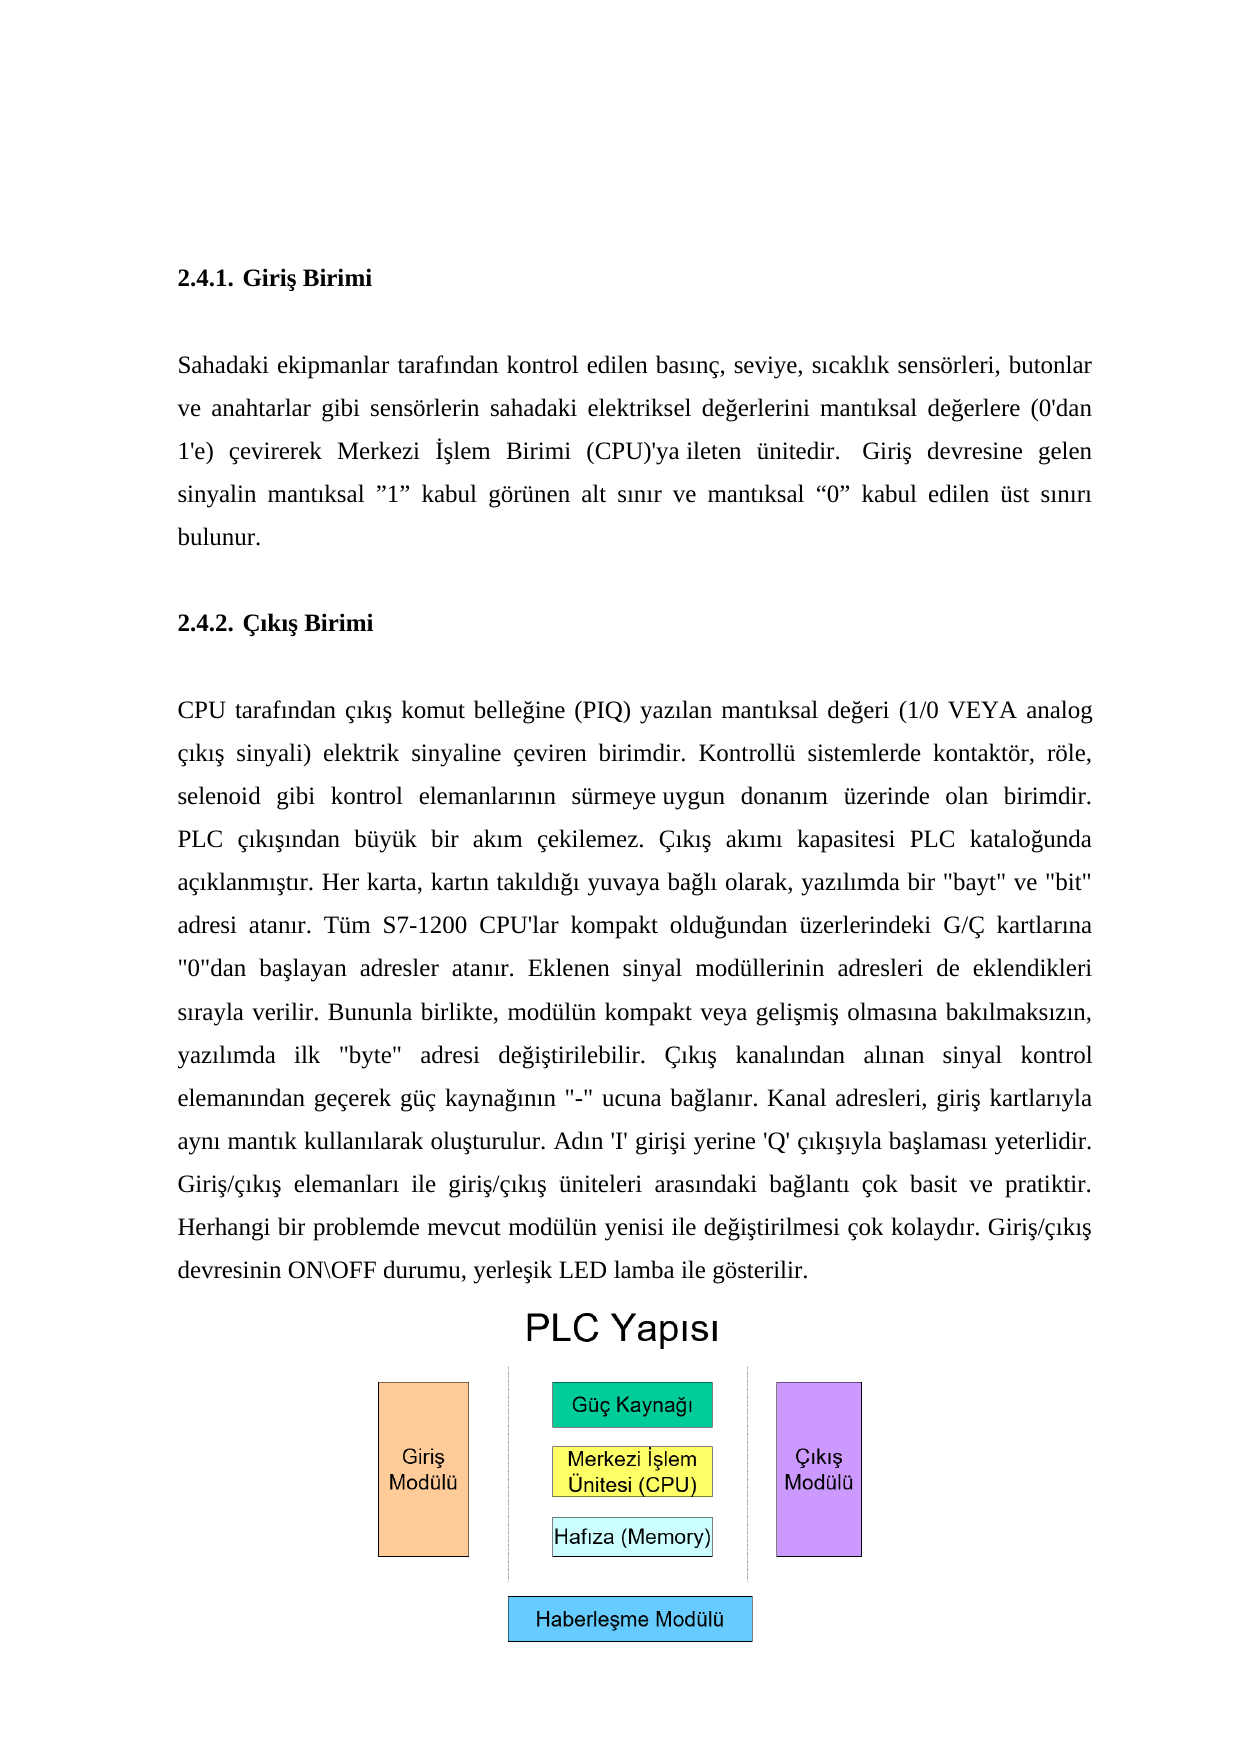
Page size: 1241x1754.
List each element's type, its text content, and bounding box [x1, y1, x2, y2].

subtitle Giriş Birimi [177, 263, 1092, 292]
text Sahadaki ekipmanlar tarafından kontrol edilen basınç, seviye, sıcaklık sensörleri, butonlar ve anahtarlar gibi sensörlerin sahadaki elektriksel değerlerini mantıksal değerlere (0'dan 1'e) çevirerek Merkezi İşlem Birimi (CPU)'ya ileten ünitedir. Giriş devresine gelen sinyalin mantıksal ”1” kabul görünen alt sınır ve mantıksal “0” kabul edilen üst sınırı bulunur. [177, 508, 1092, 551]
text CPU tarafından çıkış komut belleğine (PIQ) yazılan mantıksal değeri (1/0 VEYA analog çıkış sinyali) elektrik sinyaline çeviren birimdir. Kontrollü sistemlerde kontaktör, röle, selenoid gibi kontrol elemanlarının sürmeye uygun donanım üzerinde olan birimdir. PLC çıkışından büyük bir akım çekilemez. Çıkış akımı kapasitesi PLC kataloğunda açıklanmıştır. Her karta, kartın takıldığı yuvaya bağlı olarak, yazılımda bir "bayt" ve "bit" adresi atanır. Tüm S7-1200 CPU'lar kompakt olduğundan üzerlerindeki G/Ç kartlarına "0"dan başlayan adresler atanır. Eklenen sinyal modüllerinin adresleri de eklendikleri sırayla verilir. Bununla birlikte, modülün kompakt veya gelişmiş olmasına bakılmaksızın, yazılımda ilk "byte" adresi değiştirilebilir. Çıkış kanalından alınan sinyal kontrol elemanından geçerek güç kaynağının "-" ucuna bağlanır. Kanal adresleri, giriş kartlarıyla aynı mantık kullanılarak oluşturulur. Adın 'I' girişi yerine 'Q' çıkışıyla başlaması yeterlidir. Giriş/çıkış elemanları ile giriş/çıkış üniteleri arasındaki bağlantı çok basit ve pratiktir. Herhangi bir problemde mevcut modülün yenisi ile değiştirilmesi çok kolaydır. Giriş/çıkış devresinin ON\OFF durumu, yerleşik LED lamba ile gösterilir. [177, 695, 1092, 1284]
text Sahadaki ekipmanlar tarafından kontrol edilen basınç, seviye, sıcaklık sensörleri, butonlar ve anahtarlar gibi sensörlerin sahadaki elektriksel değerlerini mantıksal değerlere (0'dan 1'e) çevirerek Merkezi İşlem Birimi (CPU)'ya ileten ünitedir. Giriş devresine gelen sinyalin mantıksal ”1” kabul görünen alt sınır ve mantıksal “0” kabul edilen üst sınırı bulunur. [177, 350, 1092, 479]
picture [373, 1304, 867, 1647]
subtitle Çıkış Birimi [177, 608, 1092, 637]
